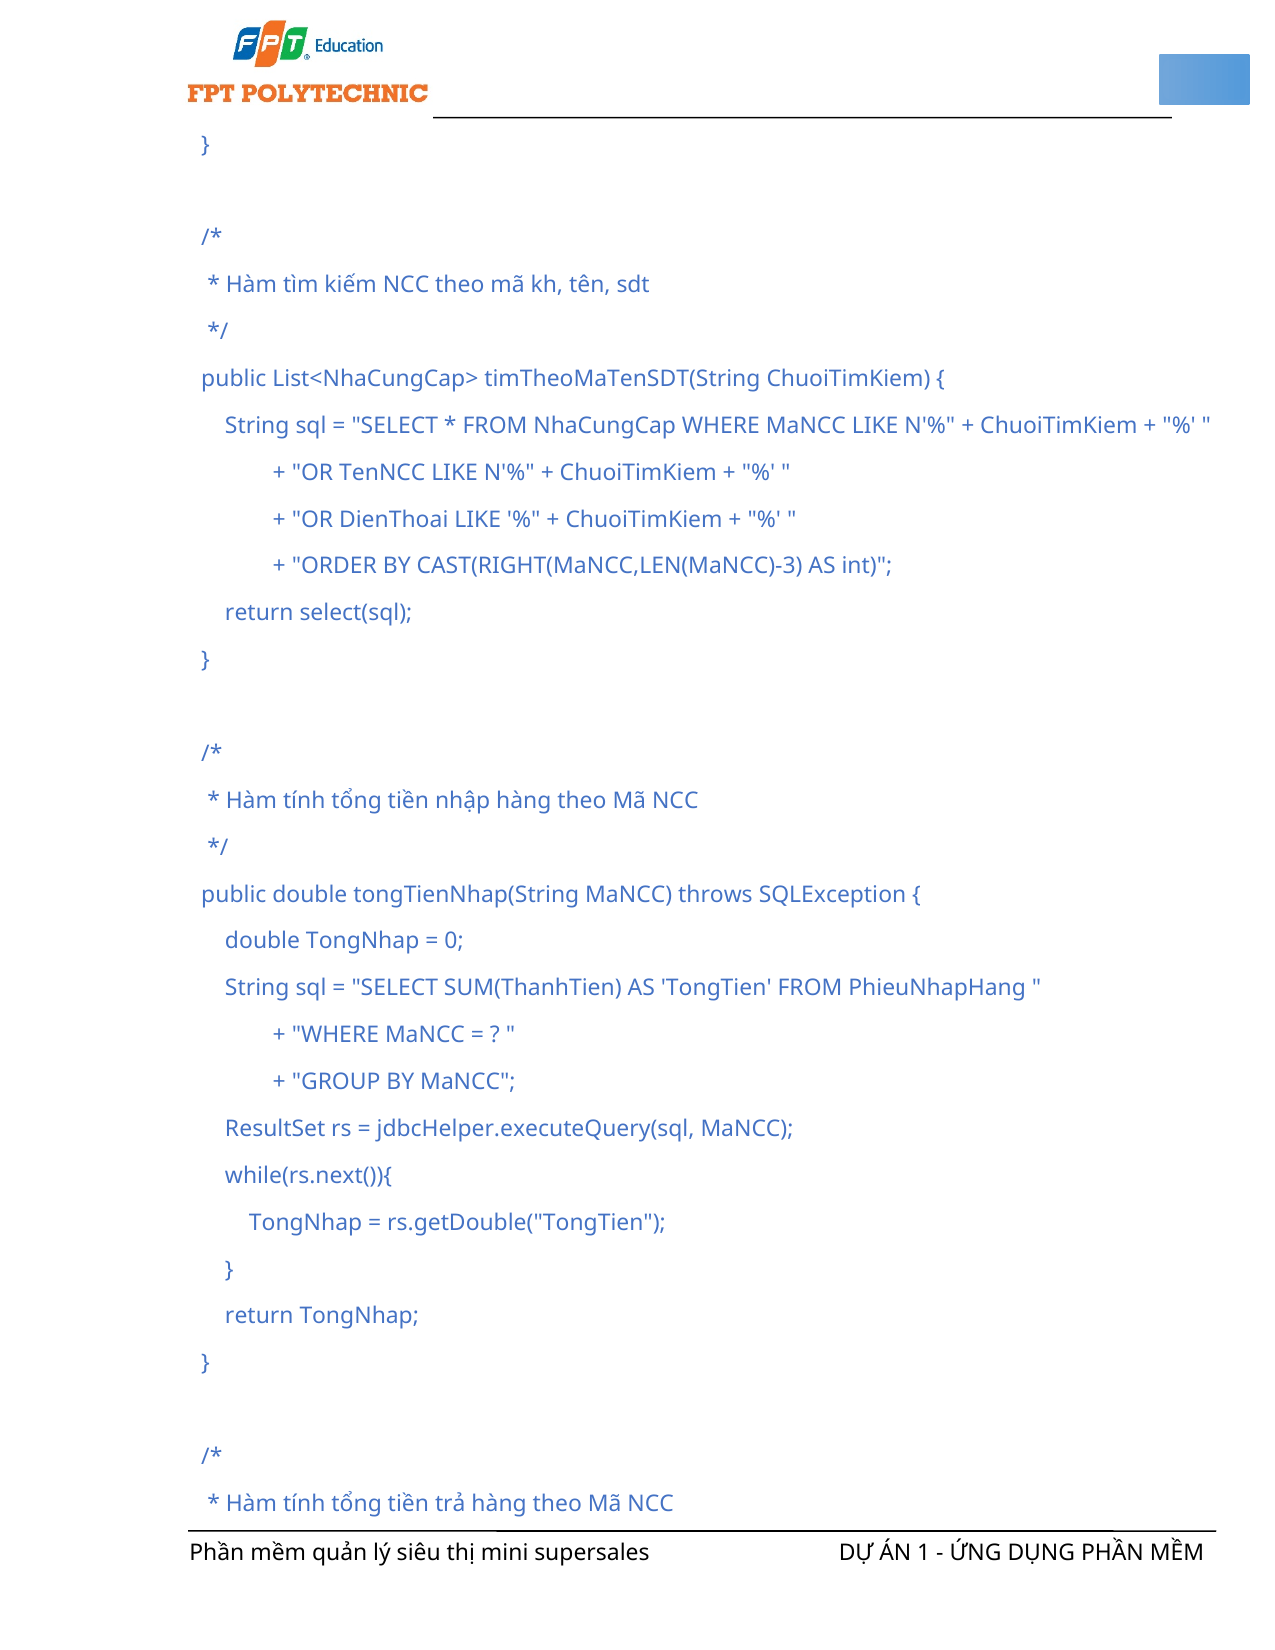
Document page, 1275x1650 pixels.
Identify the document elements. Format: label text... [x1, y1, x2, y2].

text /* [177, 221, 1216, 252]
text String sql = "SELECT * FROM NhaCungCap WHERE MaNCC LIKE N'%" + ChuoiTimKiem + "%' " [177, 409, 1216, 440]
text return select(sql); [177, 596, 1216, 627]
text while(rs.next()){ [177, 1159, 1216, 1190]
text } [177, 127, 1216, 159]
text */ [177, 831, 1216, 862]
text * Hàm tính tổng tiền trả hàng theo Mã NCC [177, 1487, 1216, 1518]
text } [177, 643, 1216, 674]
text /* [177, 1440, 1216, 1471]
text * Hàm tính tổng tiền nhập hàng theo Mã NCC [177, 784, 1216, 815]
text + "ORDER BY CAST(RIGHT(MaNCC,LEN(MaNCC)-3) AS int)"; [177, 549, 1216, 581]
text } [177, 1346, 1216, 1377]
text + "OR DienThoai LIKE '%" + ChuoiTimKiem + "%' " [177, 502, 1216, 534]
text public List<NhaCungCap> timTheoMaTenSDT(String ChuoiTimKiem) { [177, 362, 1216, 393]
text } [177, 1252, 1216, 1284]
text TongNhap = rs.getDouble("TongTien"); [177, 1206, 1216, 1237]
text * Hàm tìm kiếm NCC theo mã kh, tên, sdt [177, 268, 1216, 299]
picture [179, 8, 433, 118]
text double TongNhap = 0; [177, 924, 1216, 956]
text return TongNhap; [177, 1299, 1216, 1331]
text */ [177, 315, 1216, 346]
text public double tongTienNhap(String MaNCC) throws SQLException { [177, 877, 1216, 909]
text ResultSet rs = jdbcHelper.executeQuery(sql, MaNCC); [177, 1112, 1216, 1143]
text /* [177, 737, 1216, 768]
text + "GROUP BY MaNCC"; [177, 1065, 1216, 1096]
text String sql = "SELECT SUM(ThanhTien) AS 'TongTien' FROM PhieuNhapHang " [177, 971, 1216, 1002]
text + "WHERE MaNCC = ? " [177, 1018, 1216, 1049]
text + "OR TenNCC LIKE N'%" + ChuoiTimKiem + "%' " [177, 456, 1216, 487]
